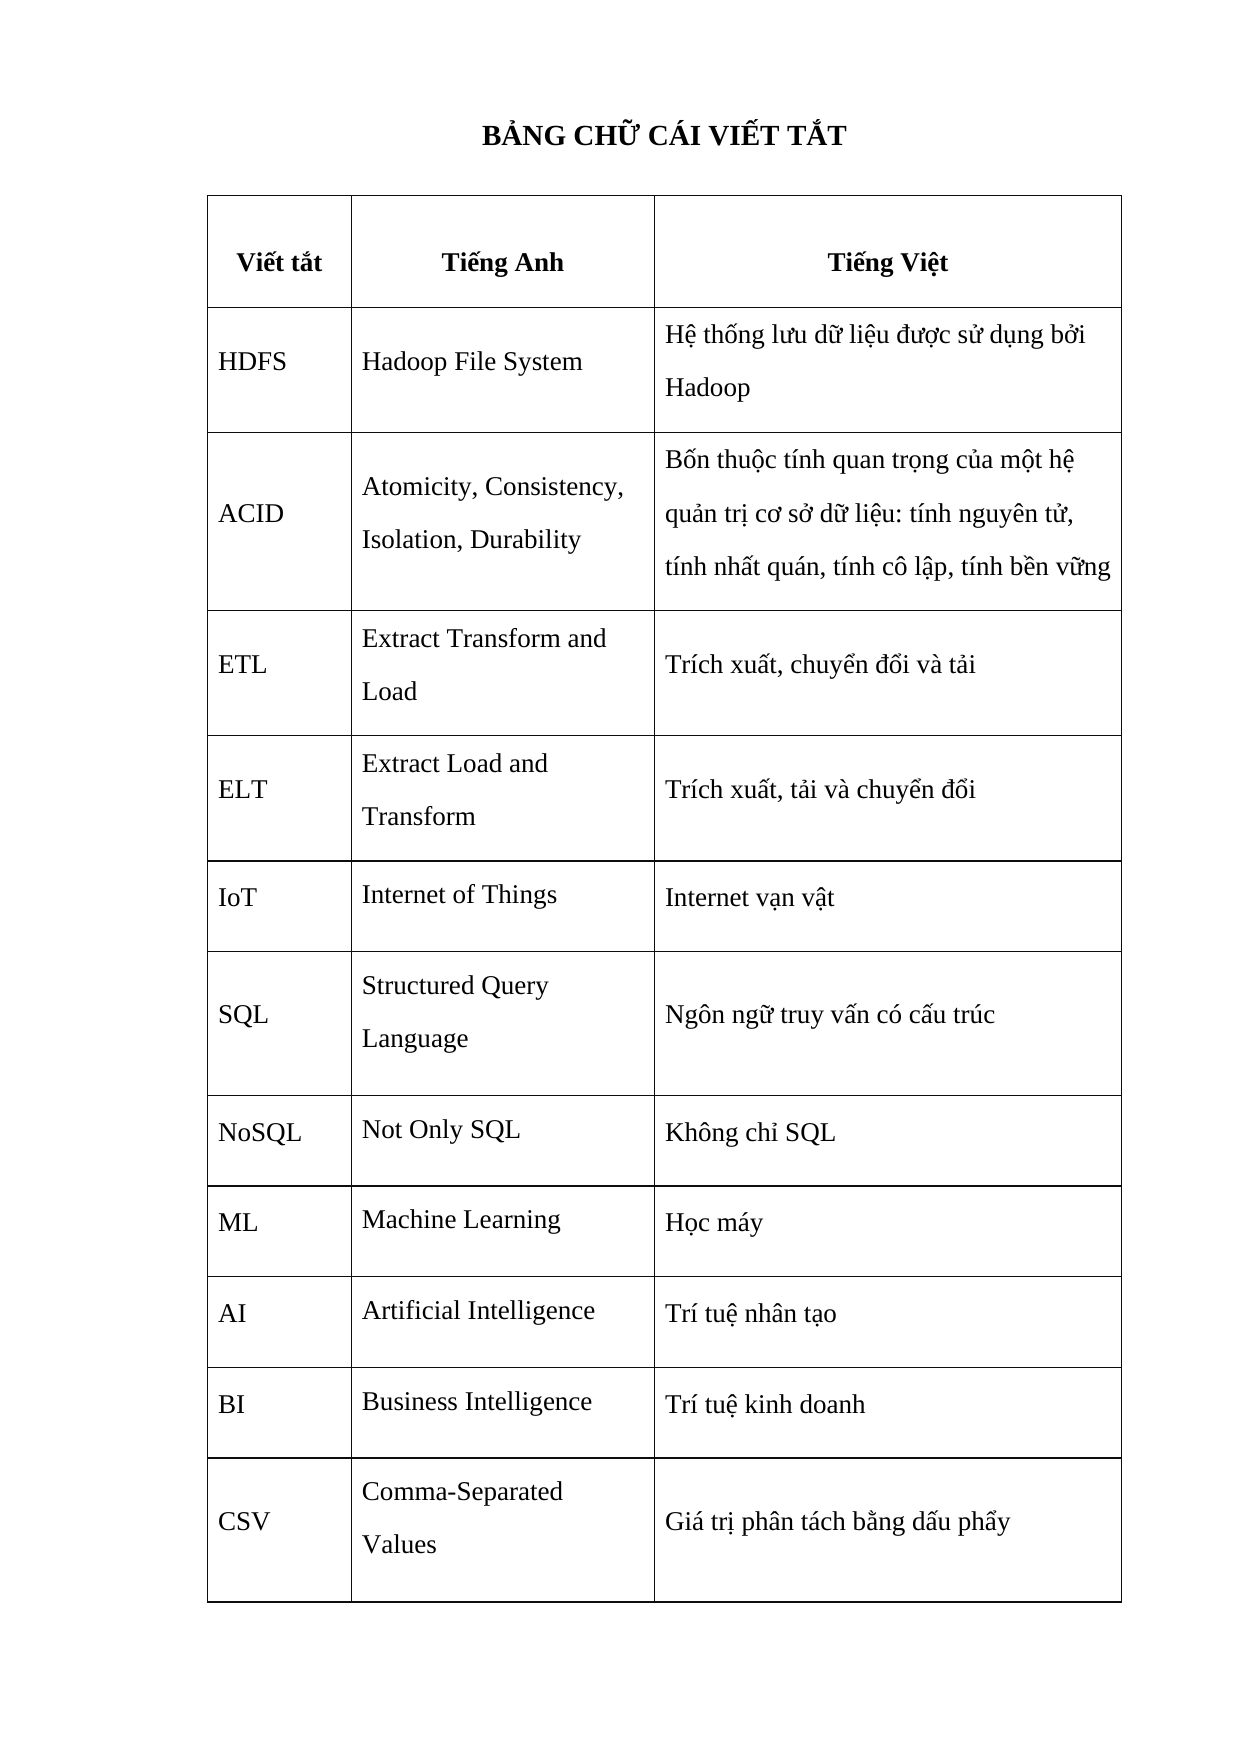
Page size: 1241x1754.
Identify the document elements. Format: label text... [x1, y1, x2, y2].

table_cell CSV [208, 1459, 351, 1601]
text BẢNG CHỮ CÁI VIẾT TẮT [207, 118, 1122, 152]
table_cell Machine Learning [352, 1187, 654, 1276]
table_cell Không chỉ SQL [655, 1096, 1121, 1185]
table_cell ML [208, 1187, 351, 1276]
table_cell Internet of Things [352, 862, 654, 951]
table_cell Comma-Separated Values [352, 1459, 654, 1601]
table_cell Giá trị phân tách bằng dấu phẩy [655, 1459, 1121, 1601]
table_cell Trích xuất, chuyển đổi và tải [655, 611, 1121, 735]
table_cell Trích xuất, tải và chuyển đổi [655, 736, 1121, 860]
table_cell Trí tuệ kinh doanh [655, 1368, 1121, 1457]
table_cell NoSQL [208, 1096, 351, 1185]
table_header Tiếng Việt [655, 196, 1121, 307]
table_cell Hệ thống lưu dữ liệu được sử dụng bởi Hadoop [655, 308, 1121, 432]
table_cell Structured Query Language [352, 952, 654, 1095]
table_cell Ngôn ngữ truy vấn có cấu trúc [655, 952, 1121, 1095]
table_cell Business Intelligence [352, 1368, 654, 1457]
table_cell HDFS [208, 308, 351, 432]
table_cell ELT [208, 736, 351, 860]
table_cell IoT [208, 862, 351, 951]
table_cell AI [208, 1277, 351, 1367]
table_cell Trí tuệ nhân tạo [655, 1277, 1121, 1367]
table_cell Artificial Intelligence [352, 1277, 654, 1367]
table_header Tiếng Anh [352, 196, 654, 307]
table_cell SQL [208, 952, 351, 1095]
table_cell ACID [208, 433, 351, 610]
table_cell ETL [208, 611, 351, 735]
table_cell Bốn thuộc tính quan trọng của một hệ quản trị cơ sở dữ liệu: tính nguyên tử, tính nhất quán, tính cô lập, tính bền vững [655, 433, 1121, 610]
table_cell Atomicity, Consistency, Isolation, Durability [352, 433, 654, 610]
table_cell Học máy [655, 1187, 1121, 1276]
table_cell Hadoop File System [352, 308, 654, 432]
table_cell Internet vạn vật [655, 862, 1121, 951]
table_cell Extract Load and Transform [352, 736, 654, 860]
table_cell BI [208, 1368, 351, 1457]
table_cell Extract Transform and Load [352, 611, 654, 735]
table_header Viết tắt [208, 196, 351, 307]
table_cell Not Only SQL [352, 1096, 654, 1185]
